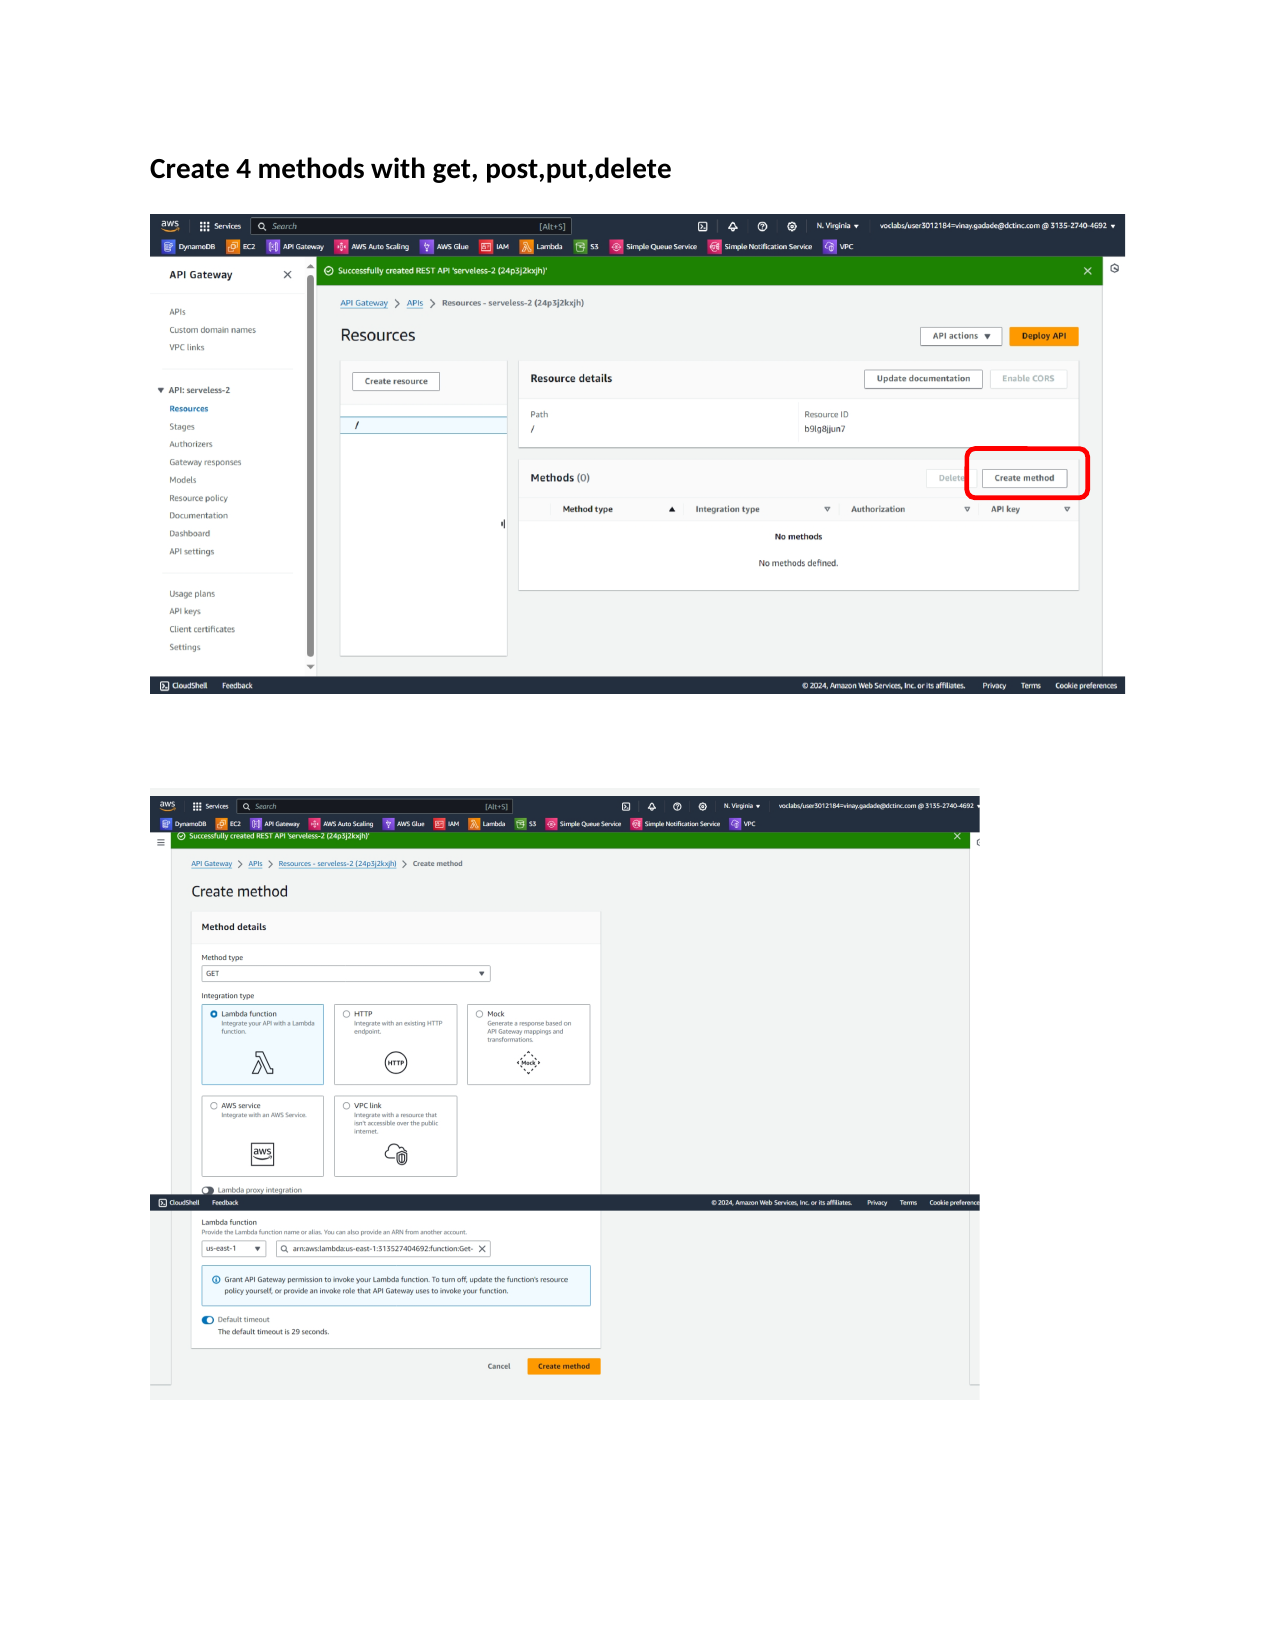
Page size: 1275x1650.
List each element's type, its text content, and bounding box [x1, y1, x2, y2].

text Create 4 methods with get, post,put,delete [150, 150, 1125, 186]
picture [150, 214, 1125, 694]
picture [150, 788, 980, 1400]
